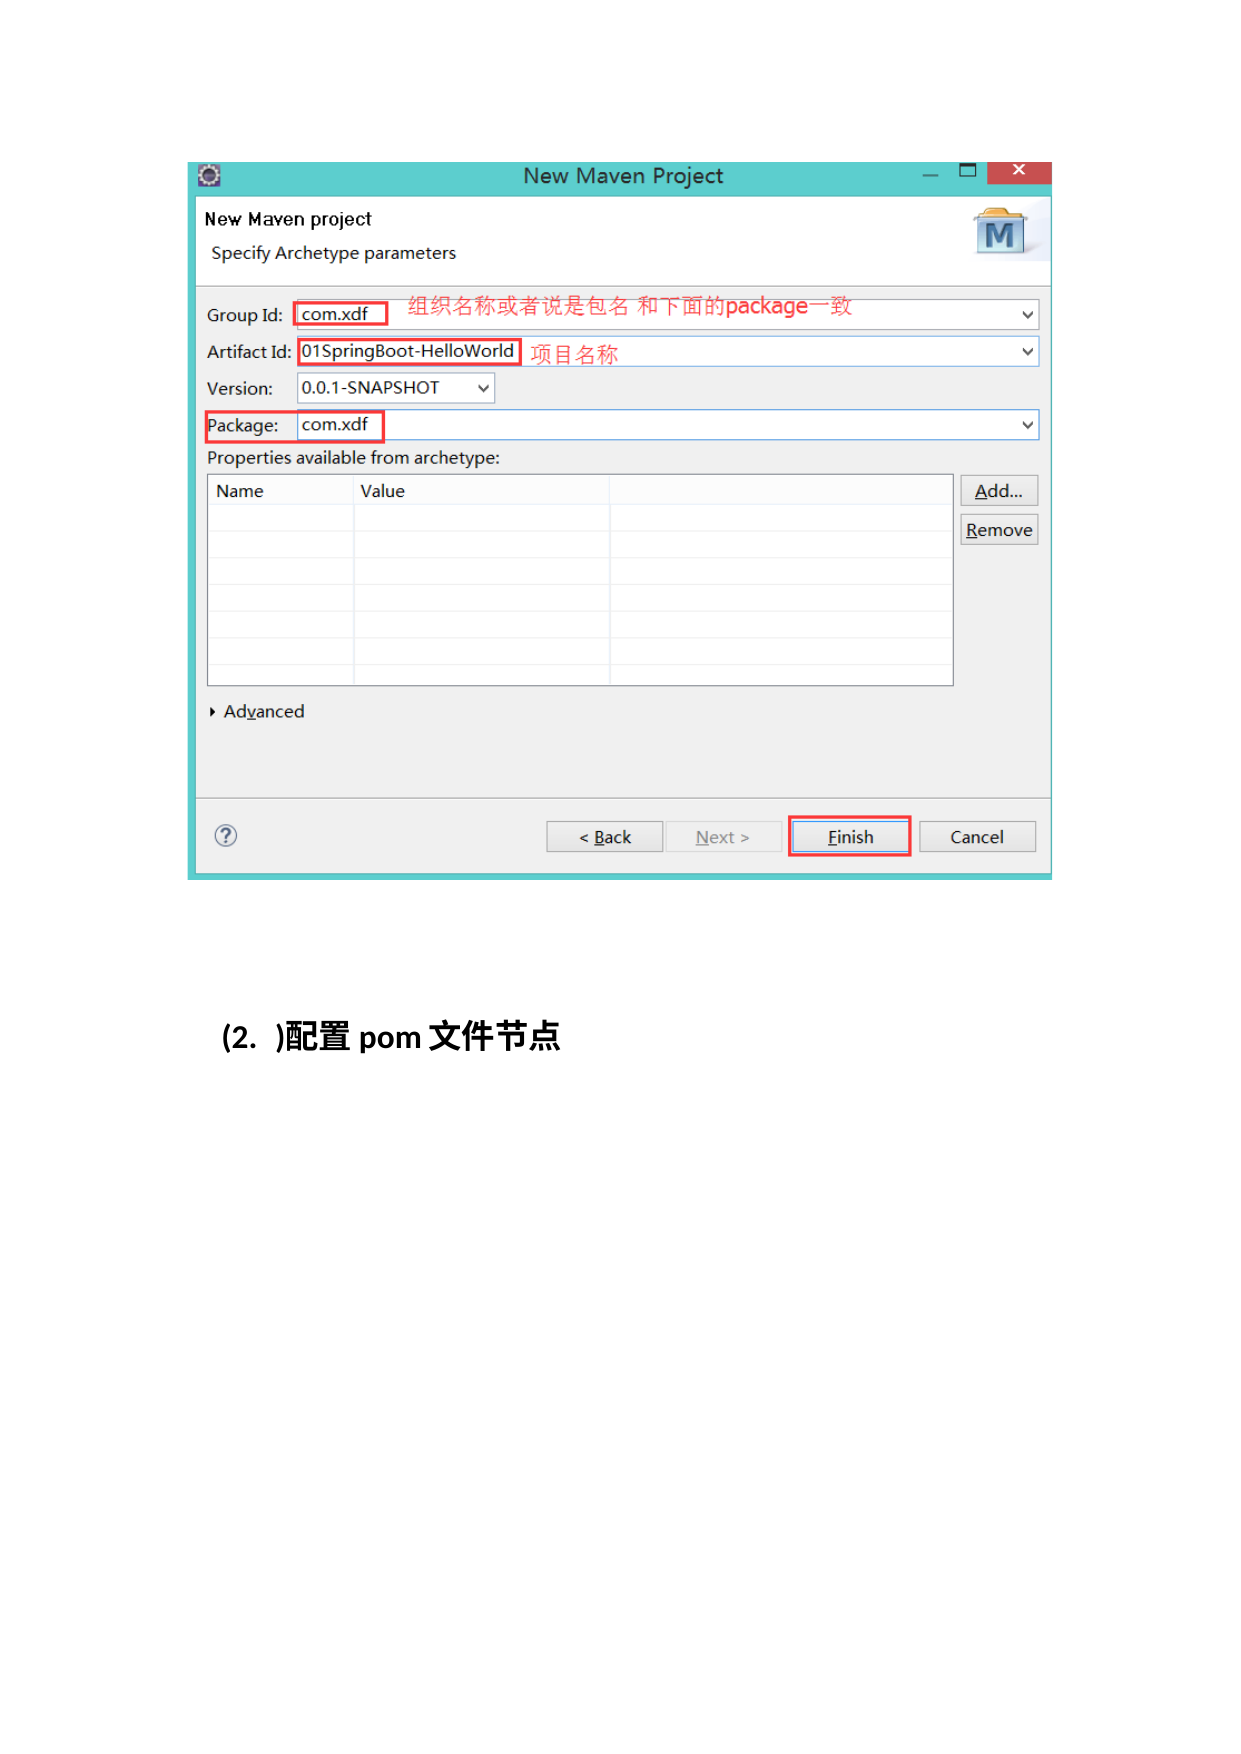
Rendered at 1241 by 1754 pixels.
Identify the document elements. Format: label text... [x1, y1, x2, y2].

picture [187, 162, 1053, 880]
subtitle )配置pom文件节点 [187, 1002, 1053, 1067]
